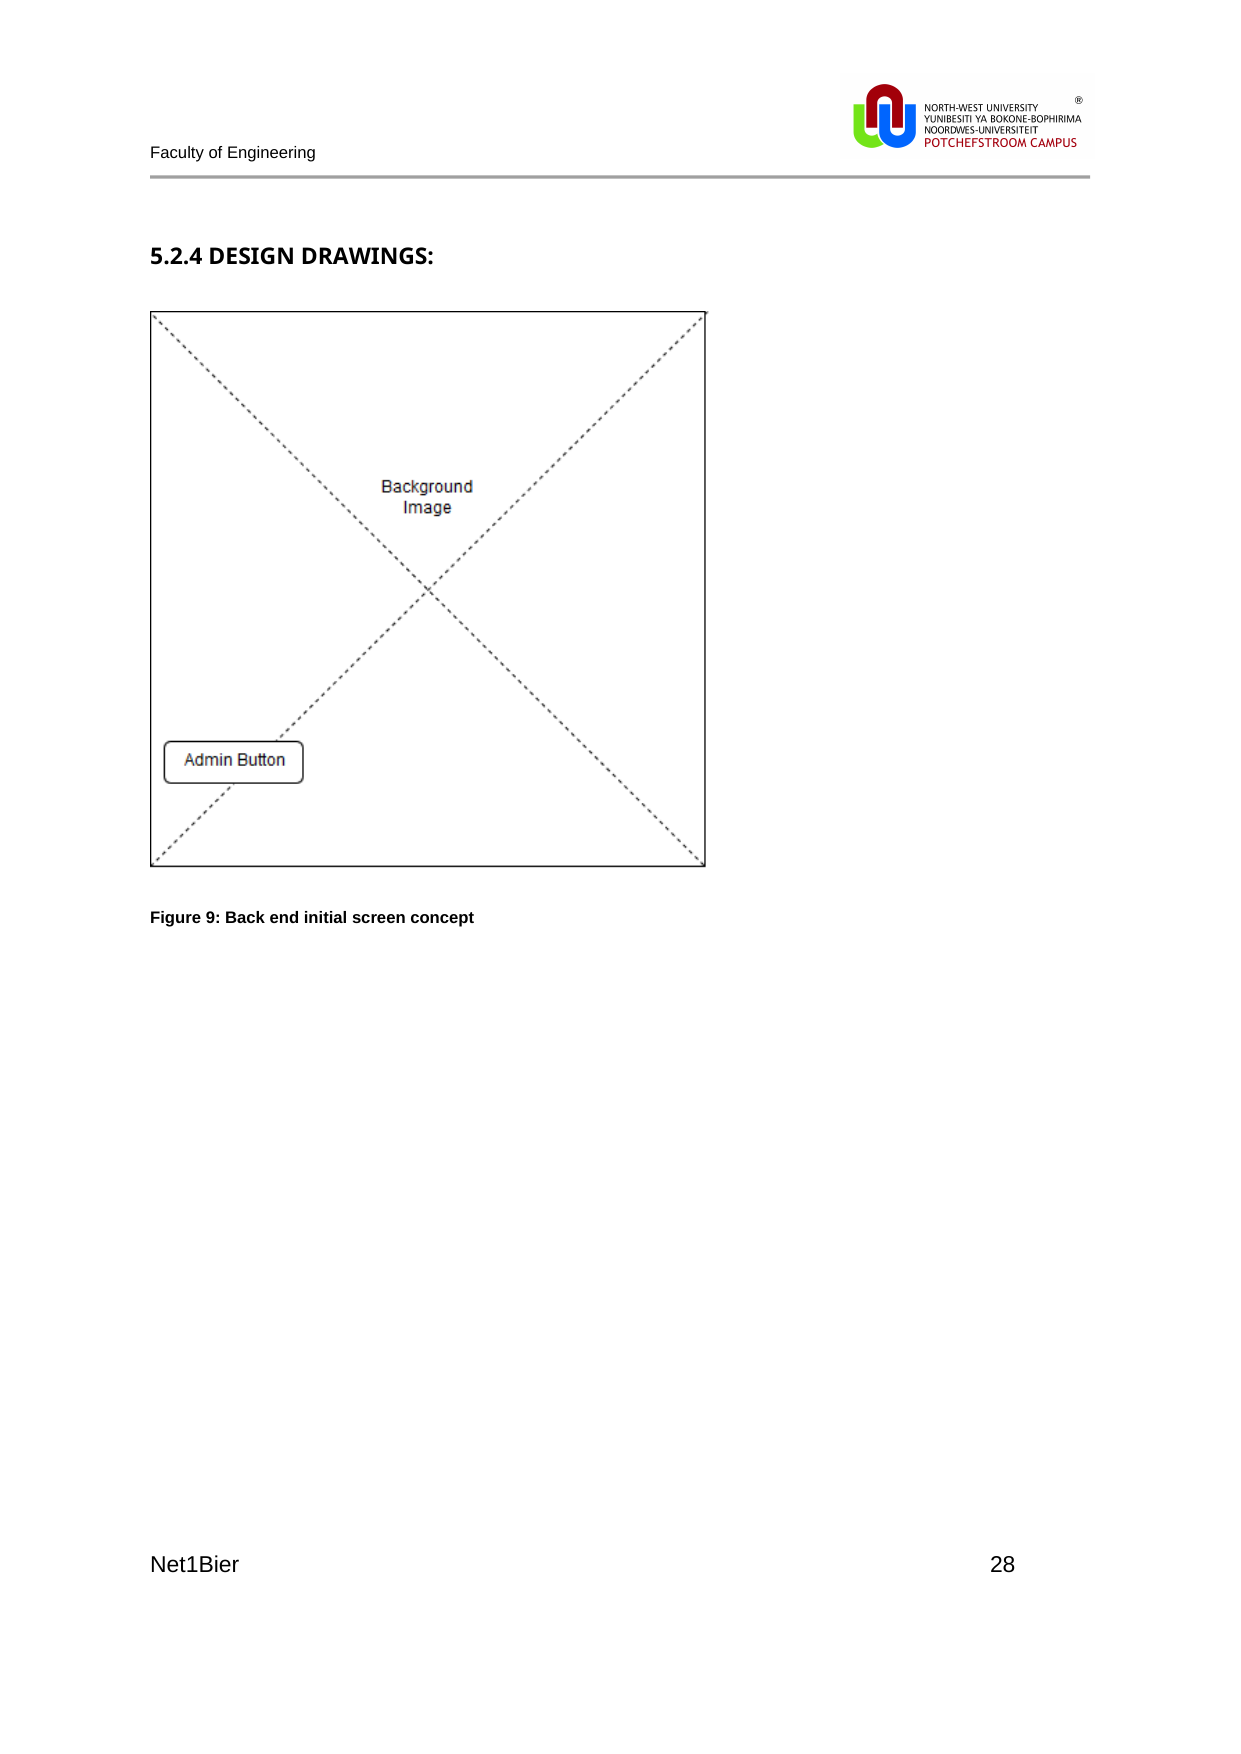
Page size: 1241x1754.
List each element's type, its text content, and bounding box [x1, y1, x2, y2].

picture [150, 311, 710, 870]
picture [840, 73, 1095, 159]
subtitle 5.2.4 Design Drawings: [150, 240, 1090, 271]
